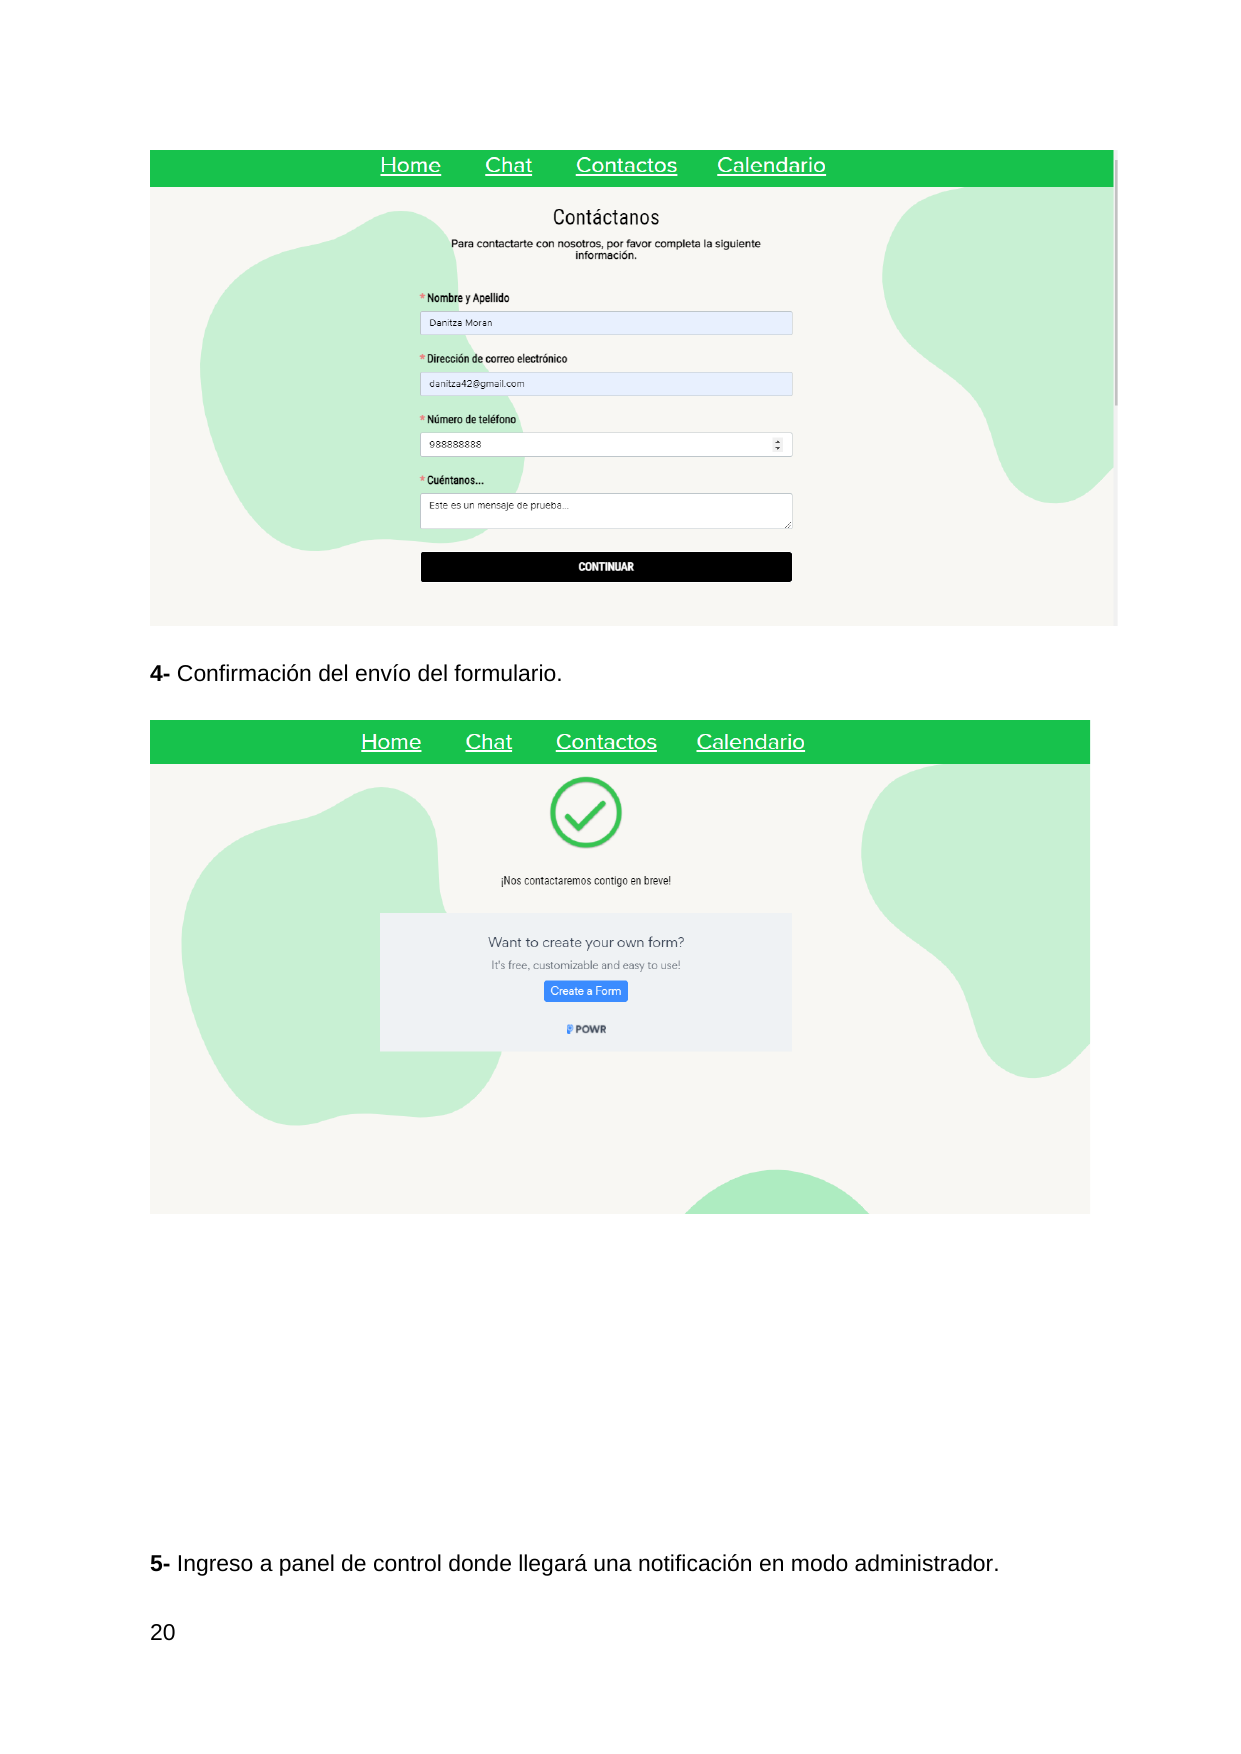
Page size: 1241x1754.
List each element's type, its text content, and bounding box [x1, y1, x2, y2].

text 4- Confirmación del envío del formulario. [150, 660, 1090, 686]
picture [150, 720, 1091, 1214]
text 5- Ingreso a panel de control donde llegará una notificación en modo administrador. [150, 1550, 1090, 1576]
picture [150, 150, 1118, 626]
